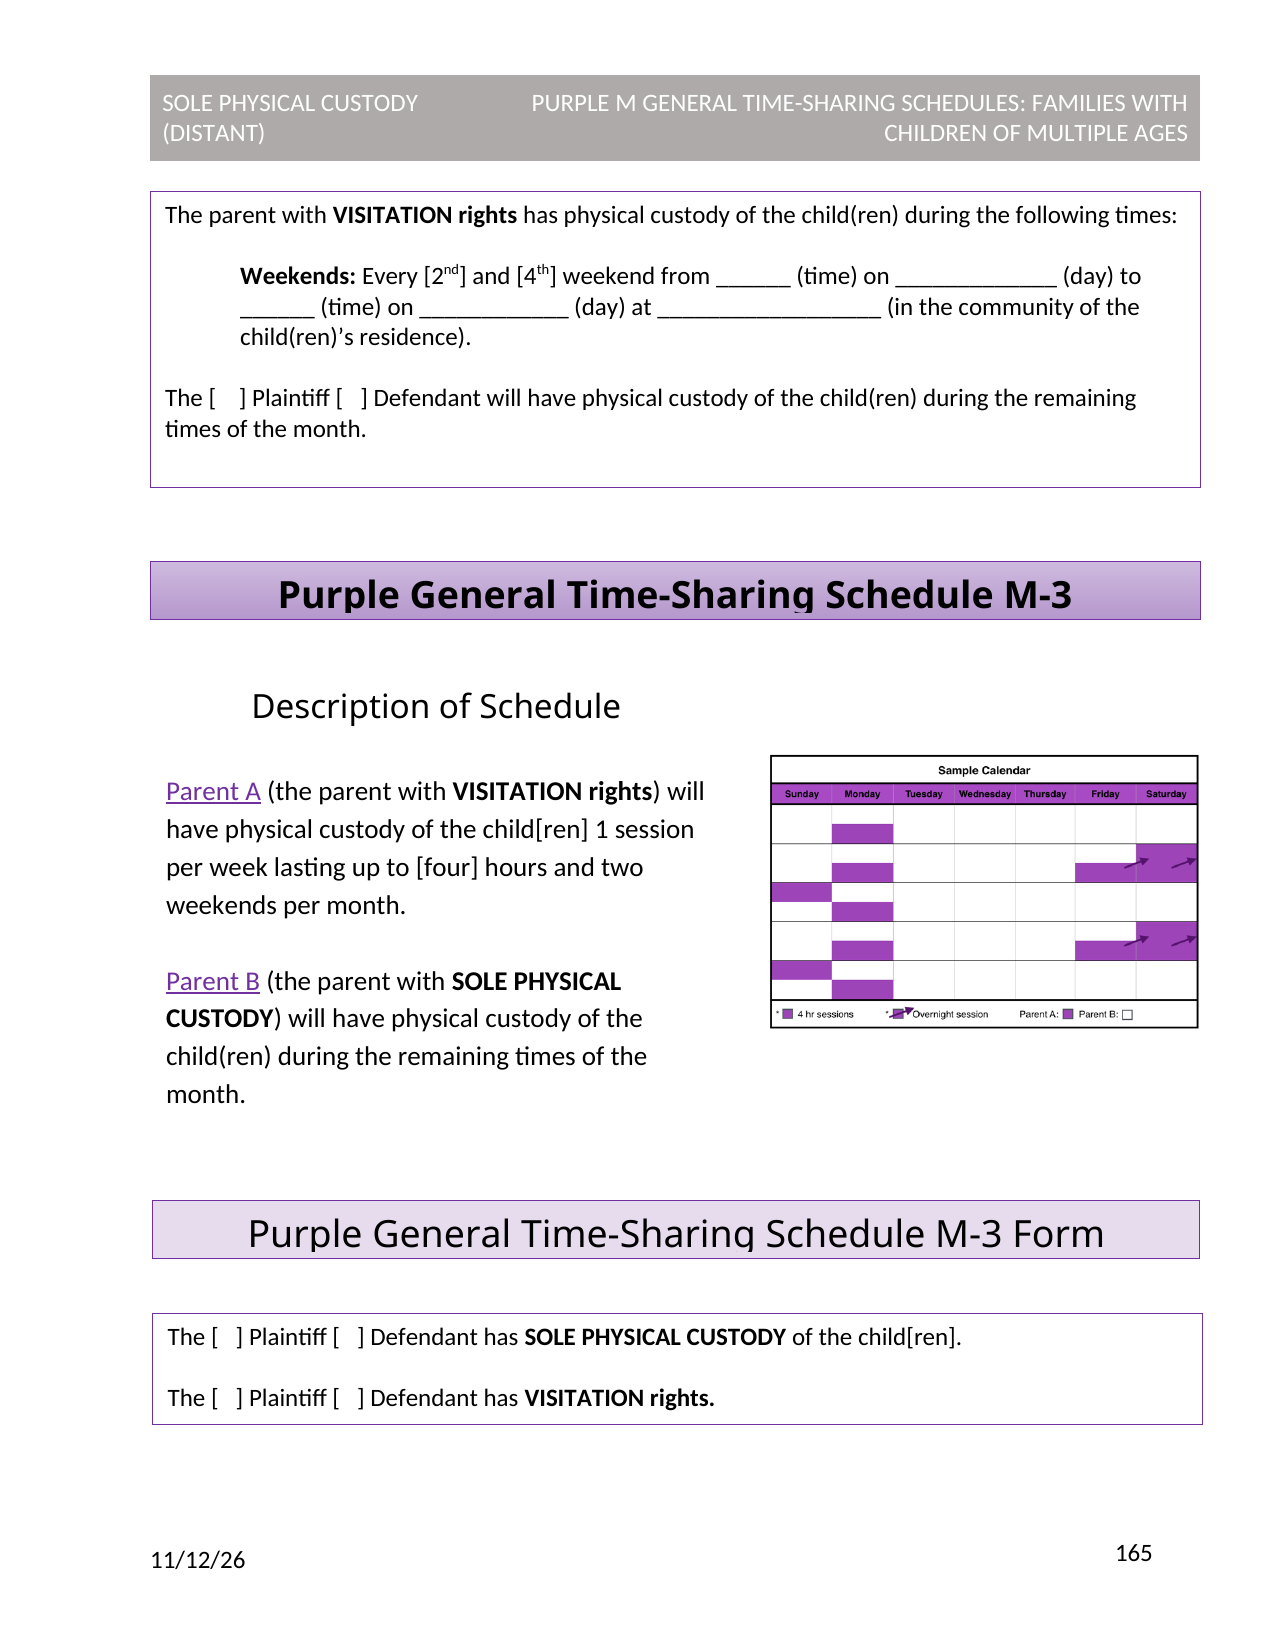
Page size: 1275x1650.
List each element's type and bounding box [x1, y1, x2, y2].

picture [767, 750, 1207, 1034]
